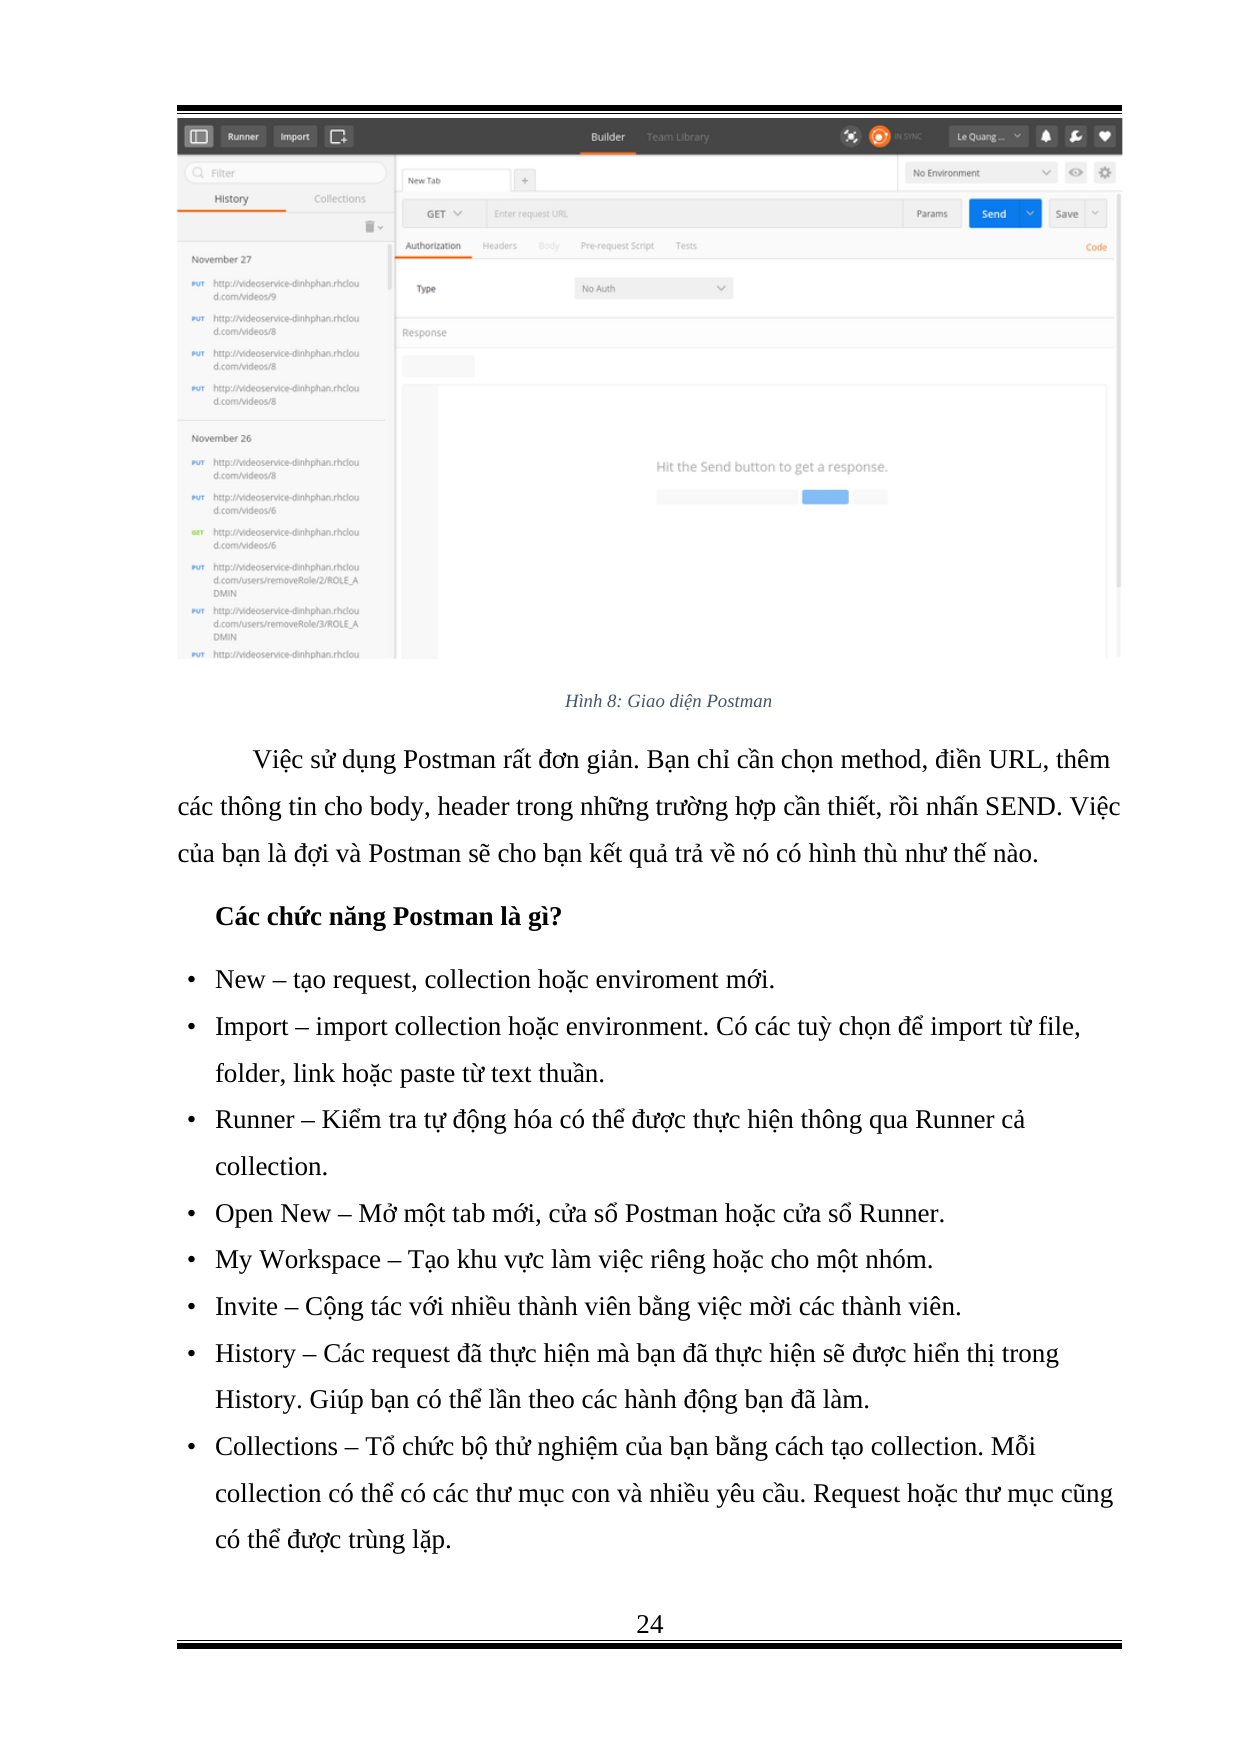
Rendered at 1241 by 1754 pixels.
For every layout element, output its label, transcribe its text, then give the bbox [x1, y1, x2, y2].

picture [177, 118, 1123, 659]
list Collections – Tổ chức bộ thử nghiệm của bạn bằng cách tạo collection. Mỗi collection có thể có các thư mục con và nhiều yêu cầu. Request hoặc thư mục cũng có thể được trùng lặp. [187, 1430, 1122, 1554]
list Import – import collection hoặc environment. Có các tuỳ chọn để import từ file, folder, link hoặc paste từ text thuần. [187, 1010, 1122, 1088]
text Các chức năng Postman là gì? [177, 900, 1122, 931]
list New – tạo request, collection hoặc enviroment mới. [187, 963, 1122, 994]
list History – Các request đã thực hiện mà bạn đã thực hiện sẽ được hiển thị trong History. Giúp bạn có thể lần theo các hành động bạn đã làm. [187, 1337, 1122, 1414]
text Việc sử dụng Postman rất đơn giản. Bạn chỉ cần chọn method, điền URL, thêm các thông tin cho body, header trong những trường hợp cần thiết, rồi nhấn SEND. Việc của bạn là đợi và Postman sẽ cho bạn kết quả trả về nó có hình thù như thế nào. [177, 743, 1122, 868]
list My Workspace – Tạo khu vực làm việc riêng hoặc cho một nhóm. [187, 1243, 1122, 1274]
list Open New – Mở một tab mới, cửa sổ Postman hoặc cửa sổ Runner. [187, 1197, 1122, 1228]
list Runner – Kiểm tra tự động hóa có thể được thực hiện thông qua Runner cả collection. [187, 1103, 1122, 1181]
list Invite – Cộng tác với nhiều thành viên bằng việc mời các thành viên. [187, 1290, 1122, 1321]
text Hình 8: Giao diện Postman [177, 690, 1122, 712]
